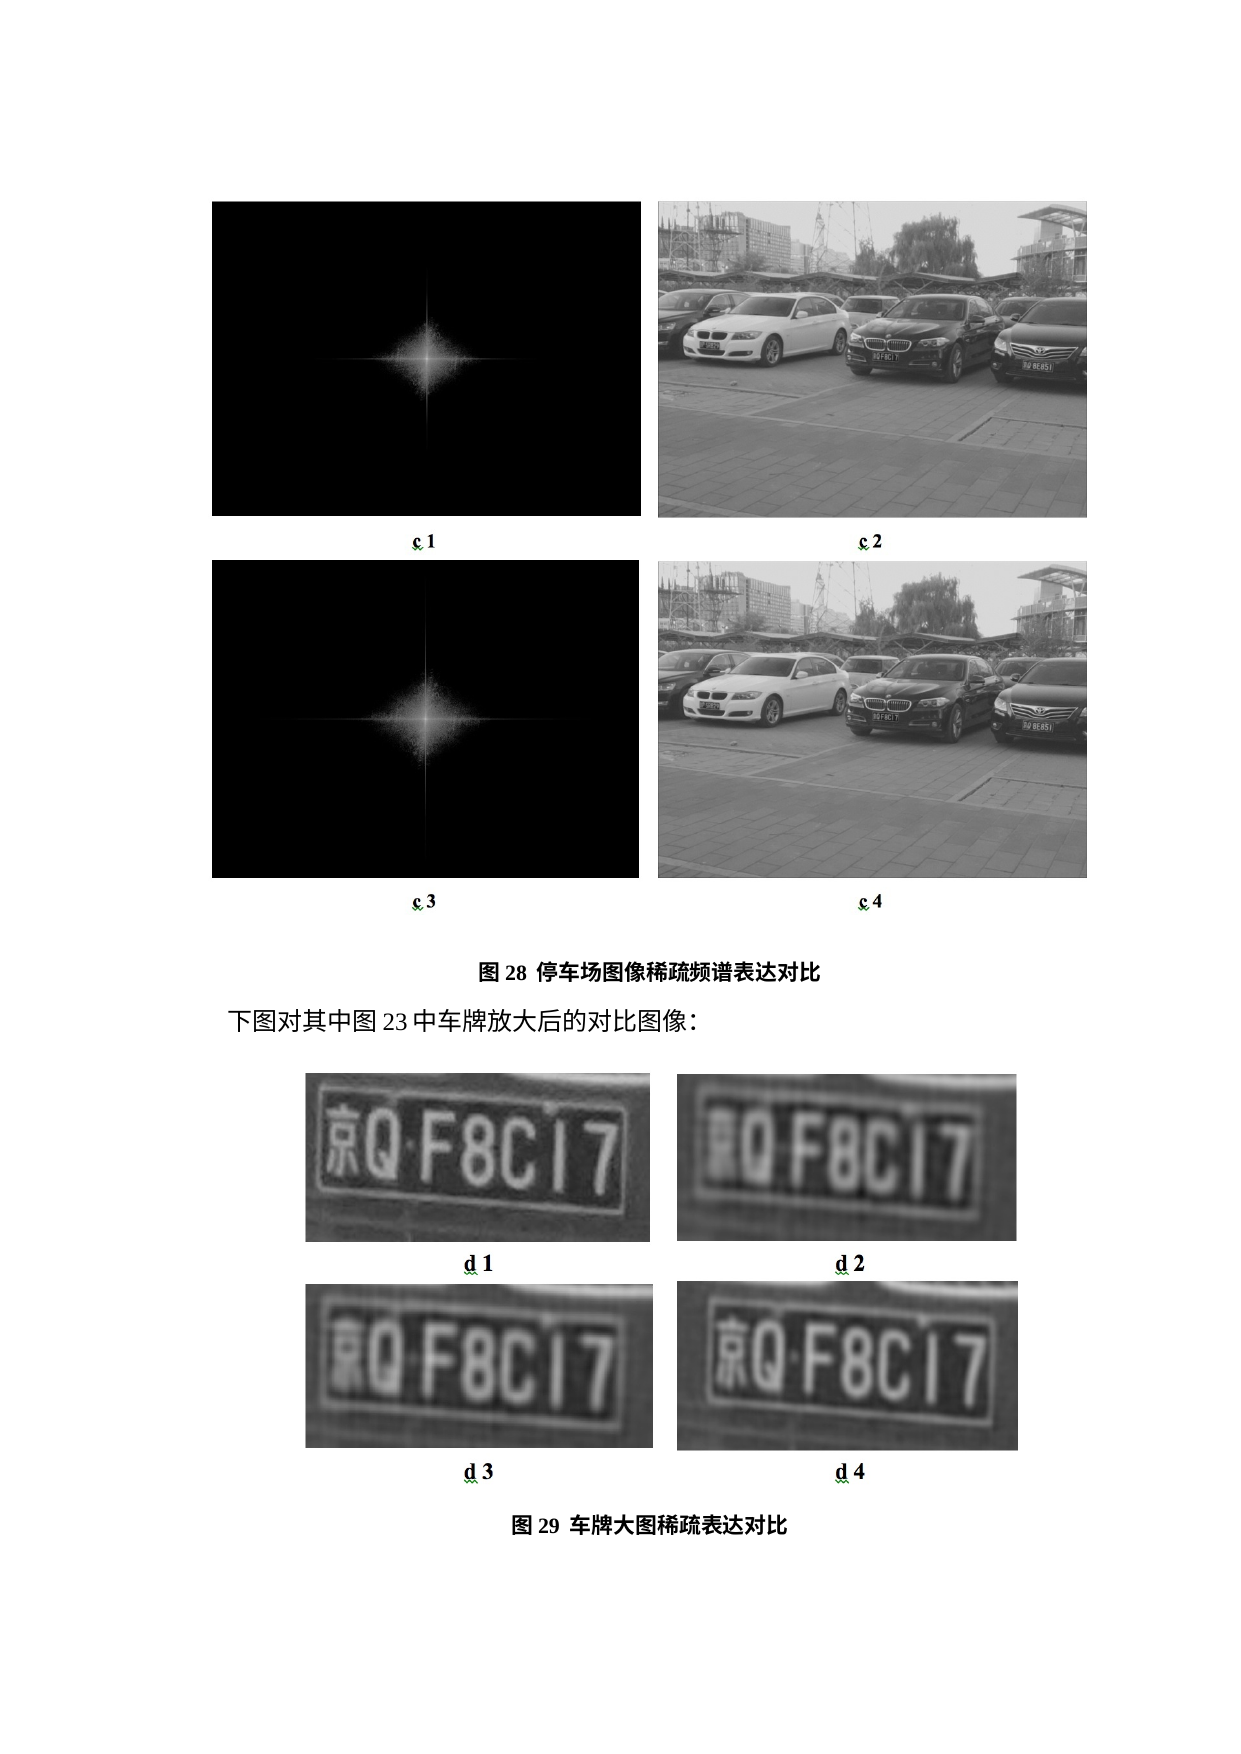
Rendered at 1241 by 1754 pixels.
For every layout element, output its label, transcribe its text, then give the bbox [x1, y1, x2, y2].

text 图 29 车牌大图稀疏表达对比 [177, 1507, 1122, 1540]
picture [208, 192, 1092, 915]
text 图 28 停车场图像稀疏频谱表达对比 [177, 955, 1122, 987]
picture [300, 1070, 1020, 1489]
text 下图对其中图23中车牌放大后的对比图像： [177, 987, 1122, 1052]
